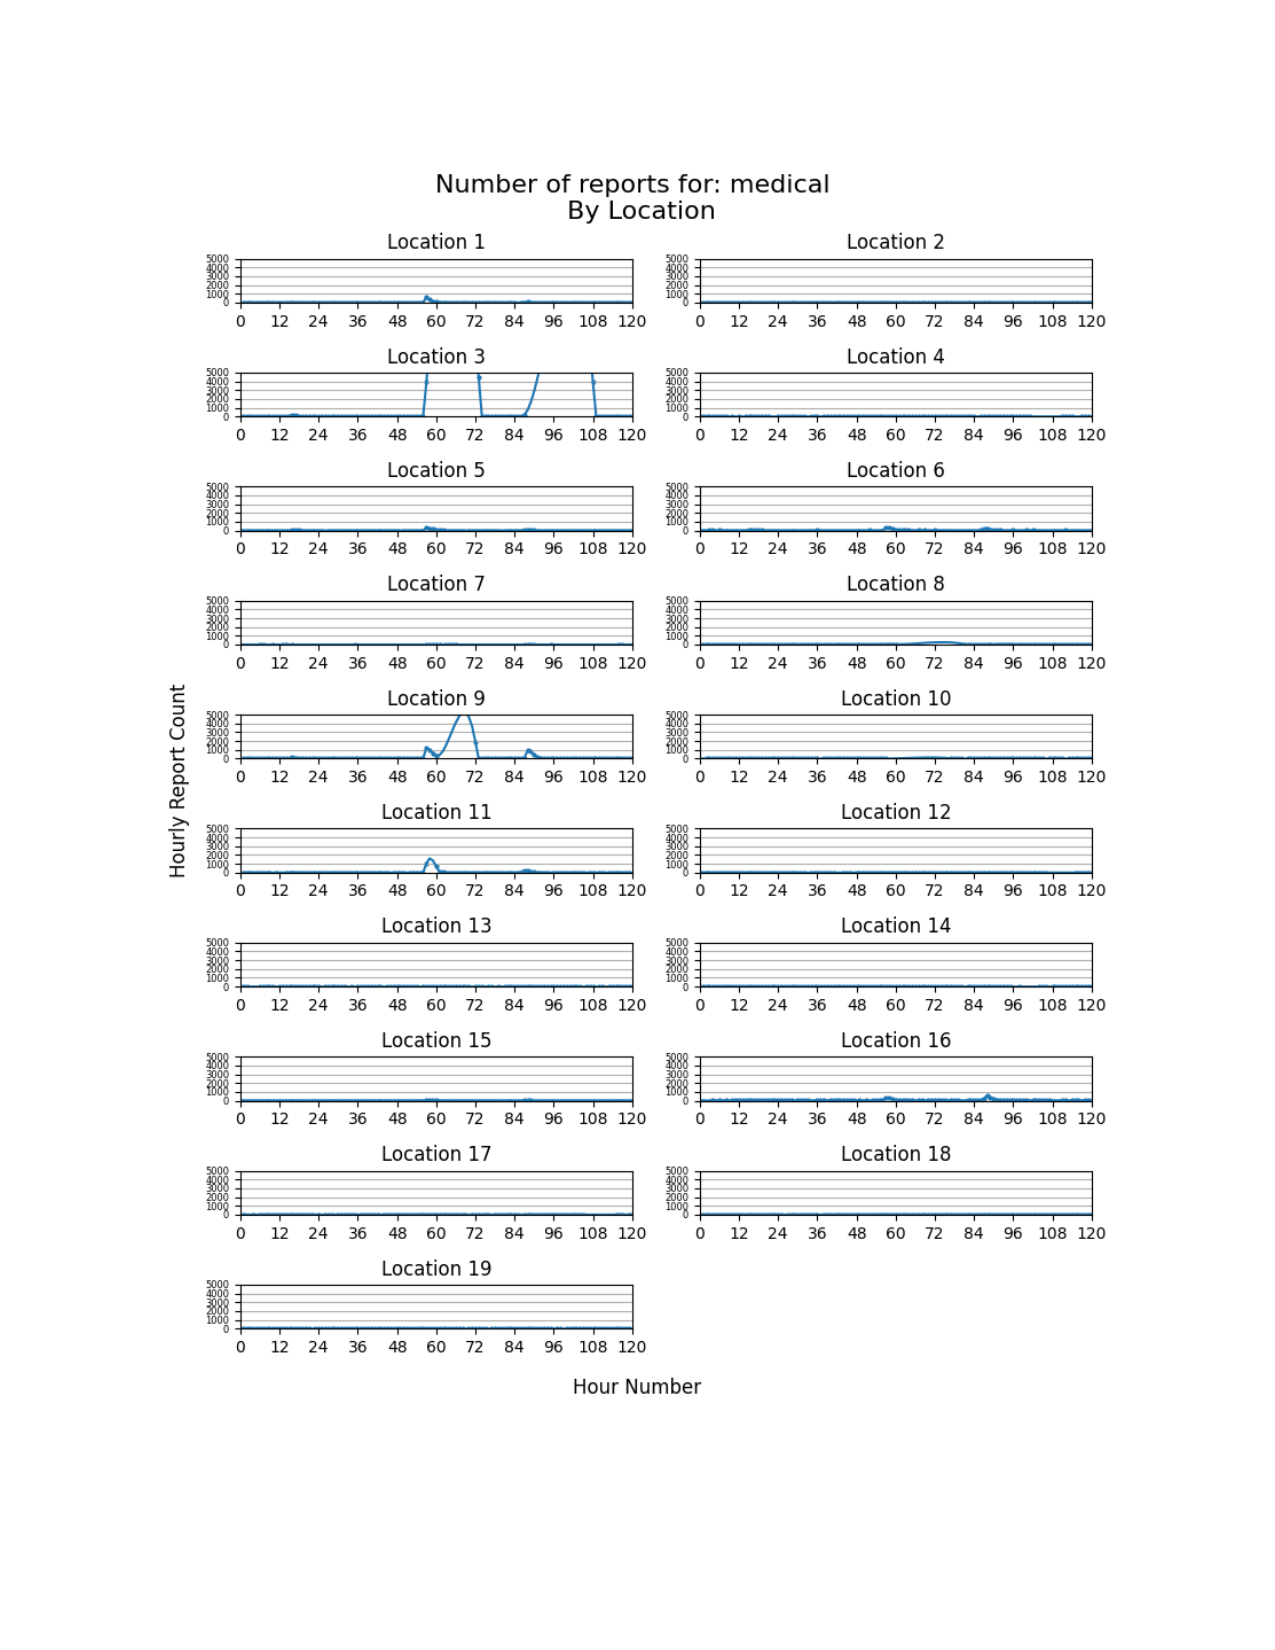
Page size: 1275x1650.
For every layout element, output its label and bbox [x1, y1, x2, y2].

picture [150, 150, 1124, 1411]
